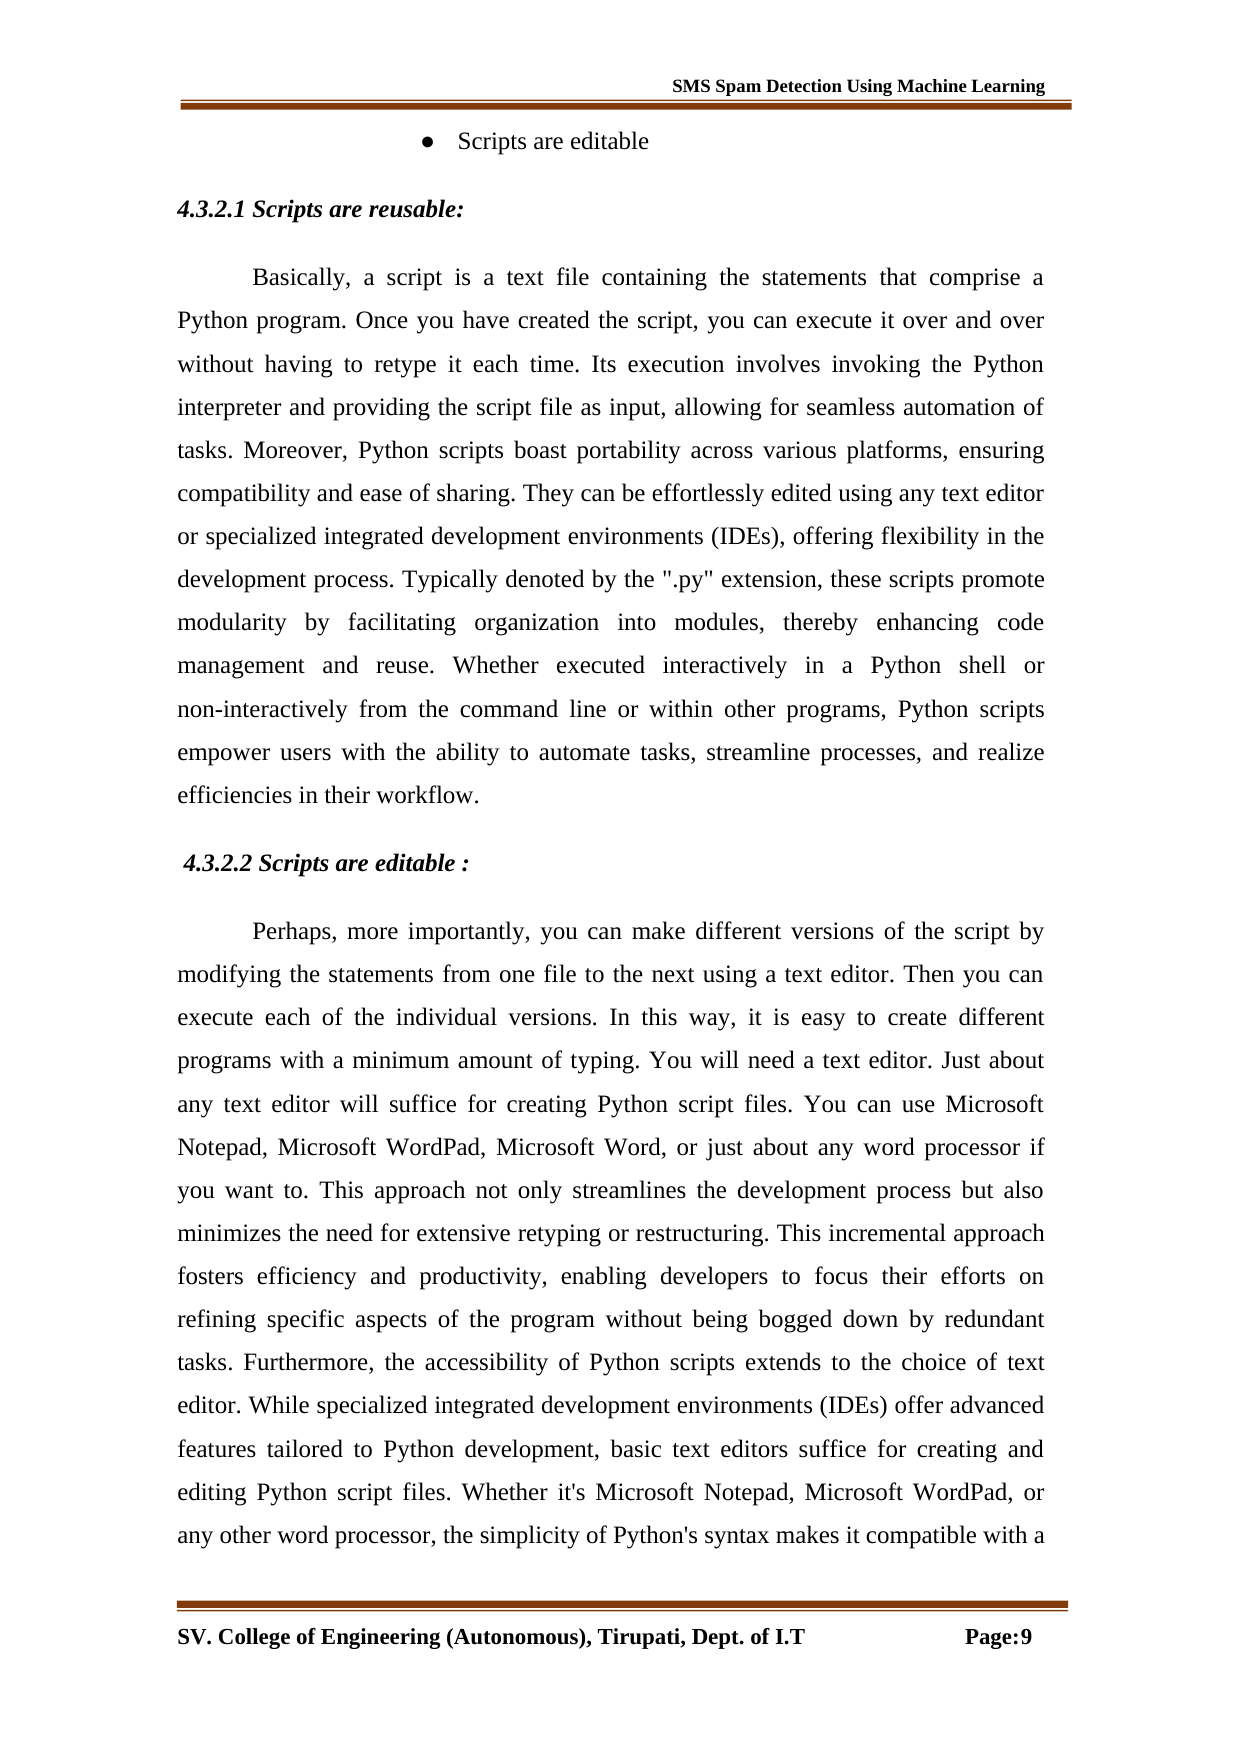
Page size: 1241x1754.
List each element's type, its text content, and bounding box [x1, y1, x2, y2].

text 4.3.2.1 Scripts are reusable: [177, 194, 1045, 223]
text Basically, a script is a text file containing the statements that comprise a Python program. Once you have created the script, you can execute it over and over without having to retype it each time. Its execution involves invoking the Python interpreter and providing the script file as input, allowing for seamless automation of tasks. Moreover, Python scripts boast portability across various platforms, ensuring compatibility and ease of sharing. They can be effortlessly edited using any text editor or specialized integrated development environments (IDEs), offering flexibility in the development process. Typically denoted by the ".py" extension, these scripts promote modularity by facilitating organization into modules, thereby enhancing code management and reuse. Whether executed interactively in a Python shell or non-interactively from the command line or within other programs, Python scripts empower users with the ability to automate tasks, streamline processes, and realize efficiencies in their workflow. [177, 262, 1045, 809]
list Scripts are editable [420, 126, 1045, 155]
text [177, 916, 1045, 1549]
text 4.3.2.2 Scripts are editable : [177, 848, 1045, 877]
